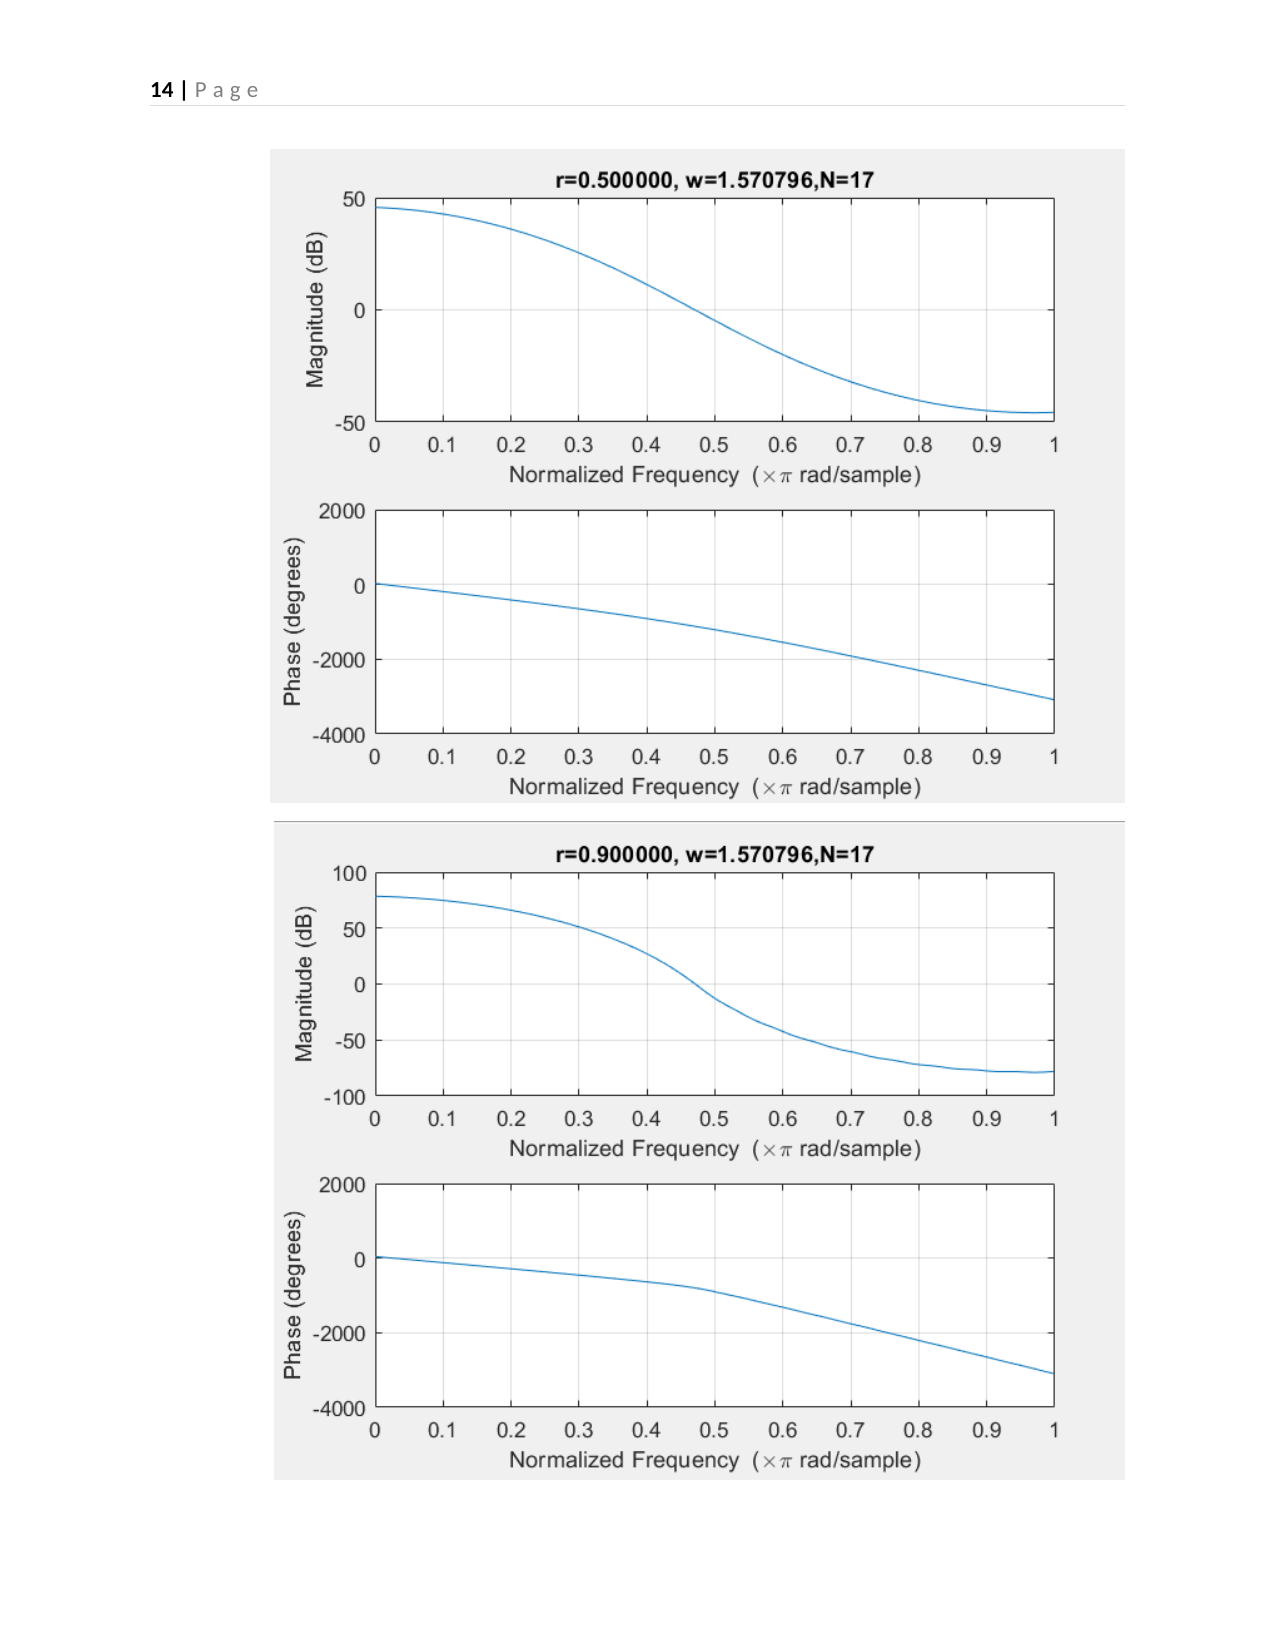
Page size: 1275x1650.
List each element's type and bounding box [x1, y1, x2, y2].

picture [274, 821, 1125, 1480]
picture [270, 149, 1125, 803]
